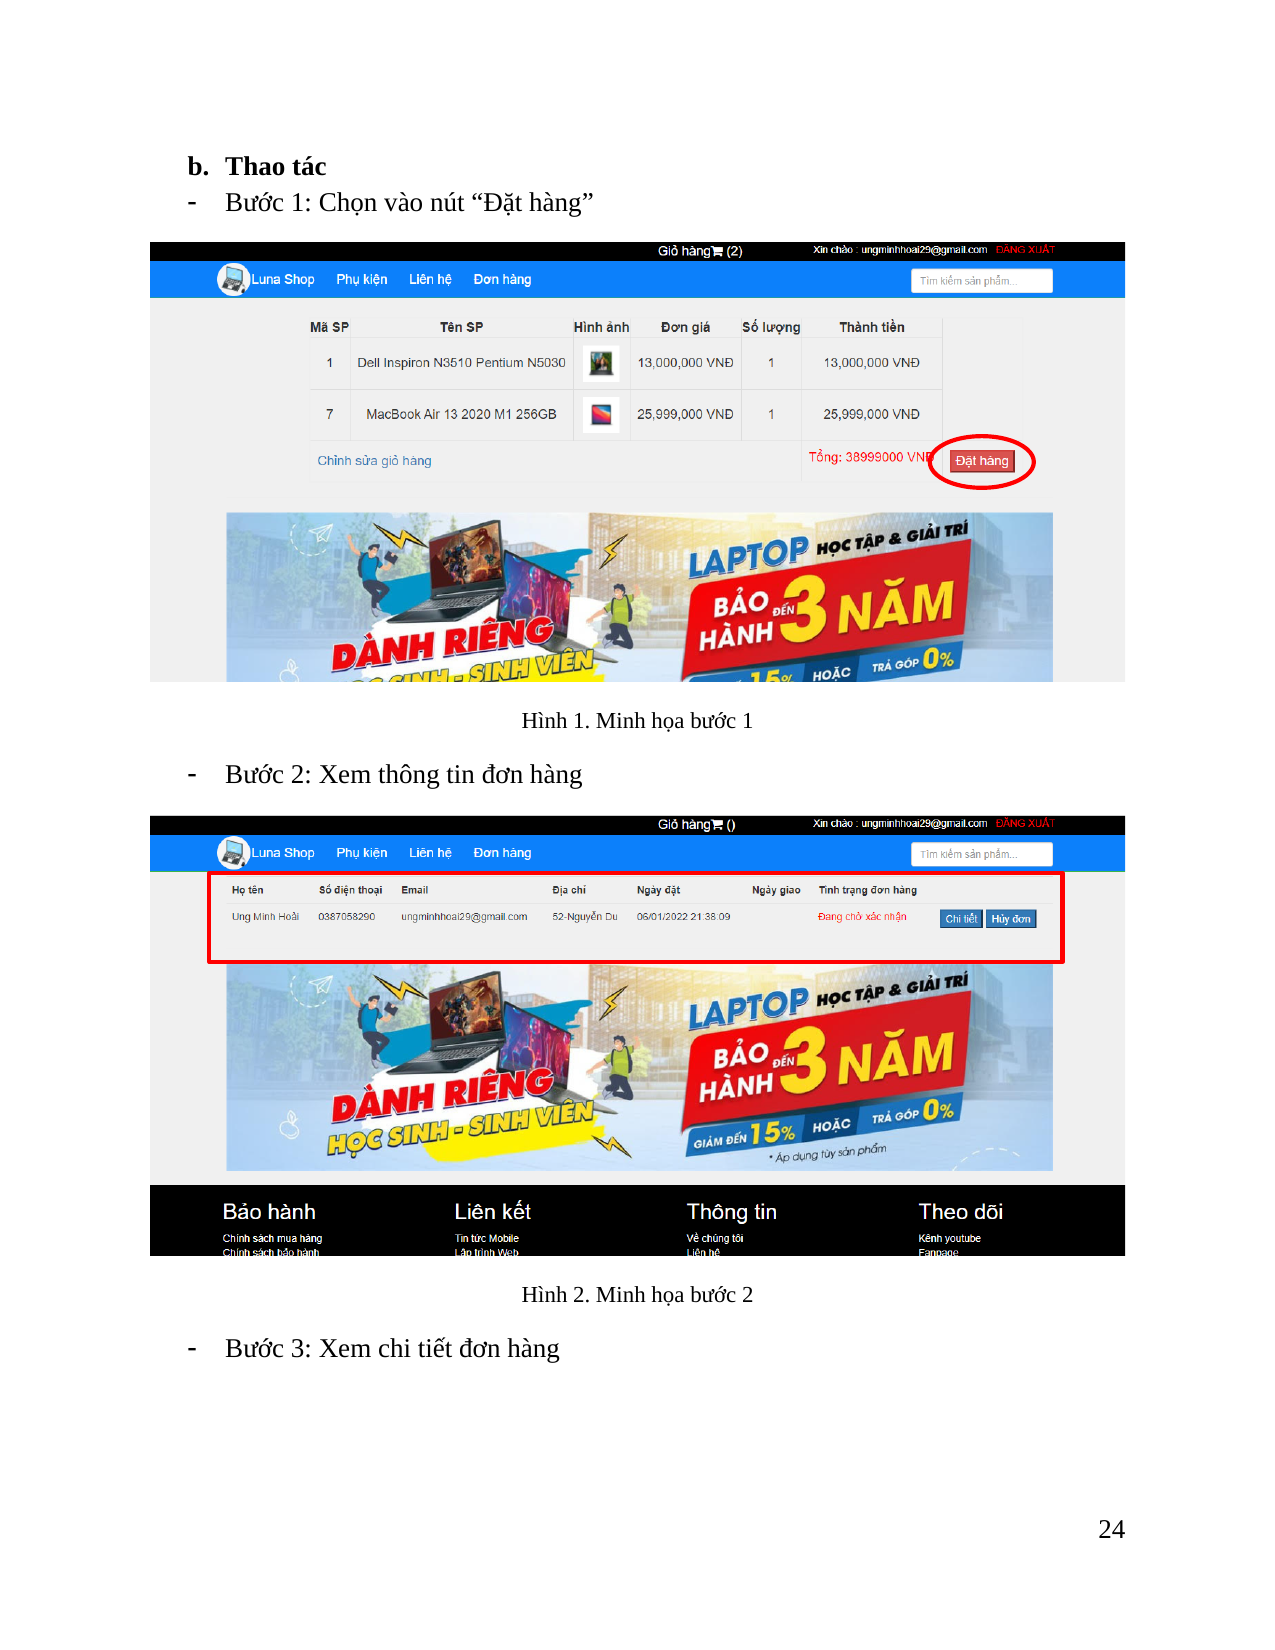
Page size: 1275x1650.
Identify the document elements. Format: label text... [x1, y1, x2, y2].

picture [150, 242, 1125, 682]
text Hình 1. Minh họa bước 1 [150, 707, 1125, 733]
text Hình 2. Minh họa bước 2 [150, 1281, 1125, 1308]
list Thao tác [187, 150, 1125, 181]
picture [150, 814, 1125, 1256]
list Bước 2: Xem thông tin đơn hàng [187, 758, 1125, 789]
list Bước 1: Chọn vào nút “Đặt hàng” [187, 186, 1125, 217]
list Bước 3: Xem chi tiết đơn hàng [187, 1332, 1125, 1363]
